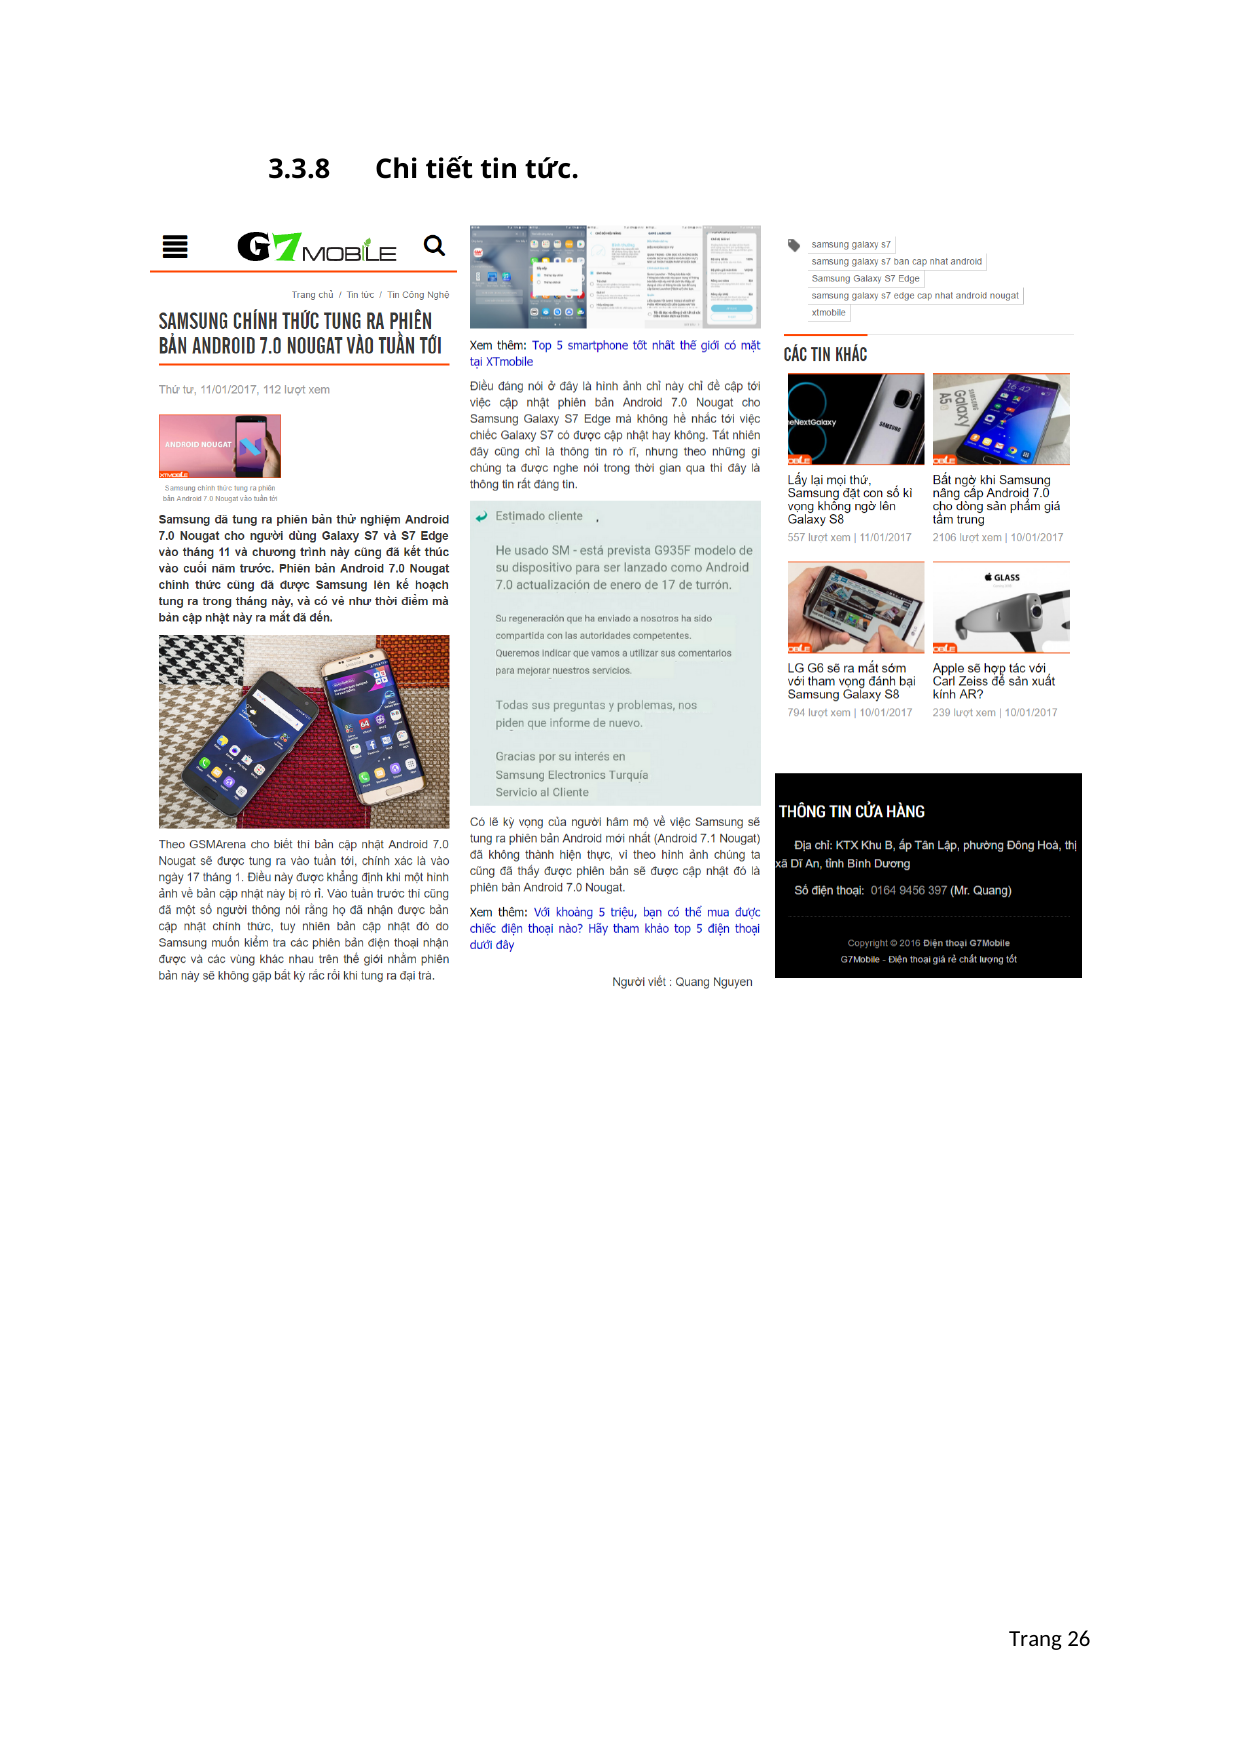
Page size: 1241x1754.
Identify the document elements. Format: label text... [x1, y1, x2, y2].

list Chi tiết tin tức. [268, 150, 1090, 187]
picture [150, 222, 1090, 1000]
